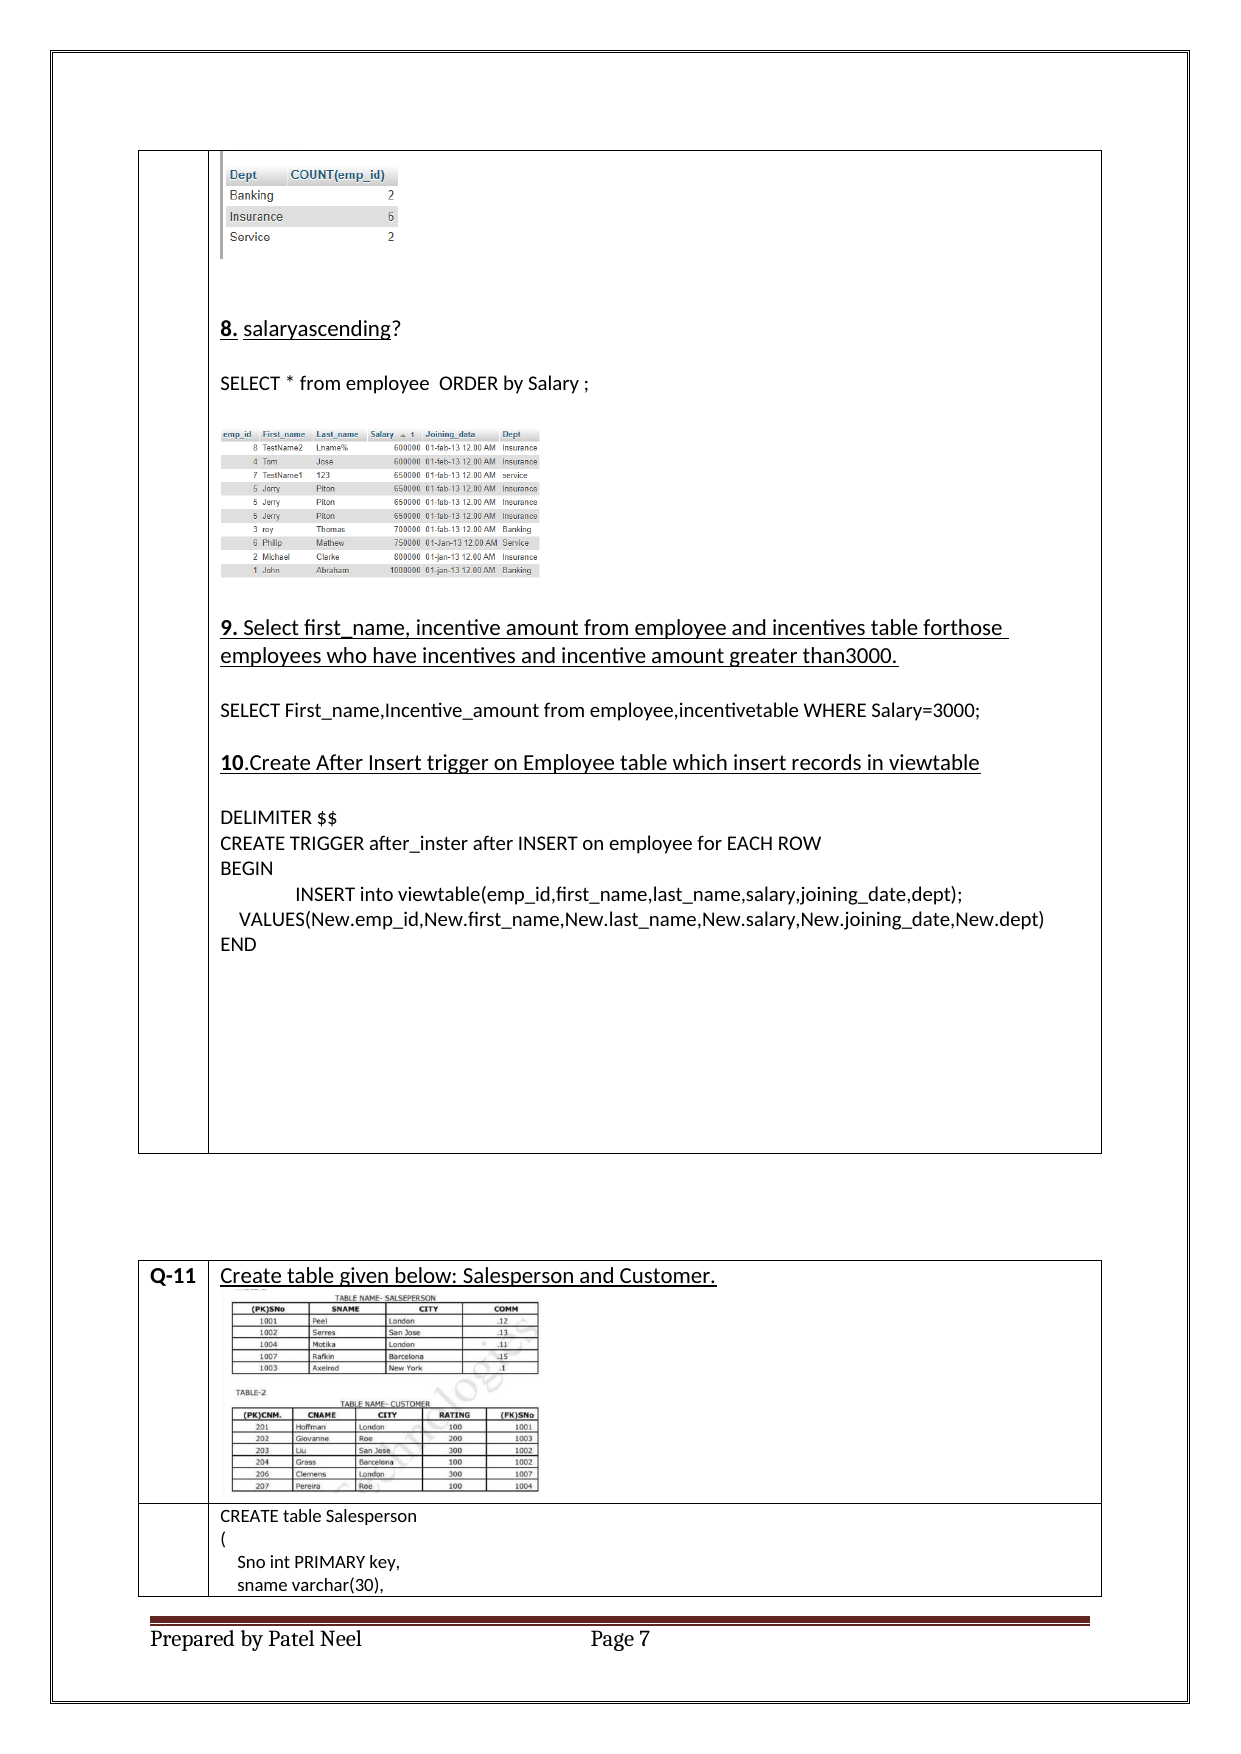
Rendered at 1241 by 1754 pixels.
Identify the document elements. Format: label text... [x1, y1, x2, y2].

picture [220, 1289, 545, 1503]
table_cell [139, 1504, 208, 1596]
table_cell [209, 151, 1101, 1153]
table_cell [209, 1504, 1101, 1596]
picture [220, 424, 548, 586]
table_cell [139, 151, 208, 1153]
table_header Create table given below: Salesperson and Customer. [209, 1261, 1101, 1503]
picture [220, 151, 404, 259]
table_header Q-11 [139, 1261, 208, 1503]
